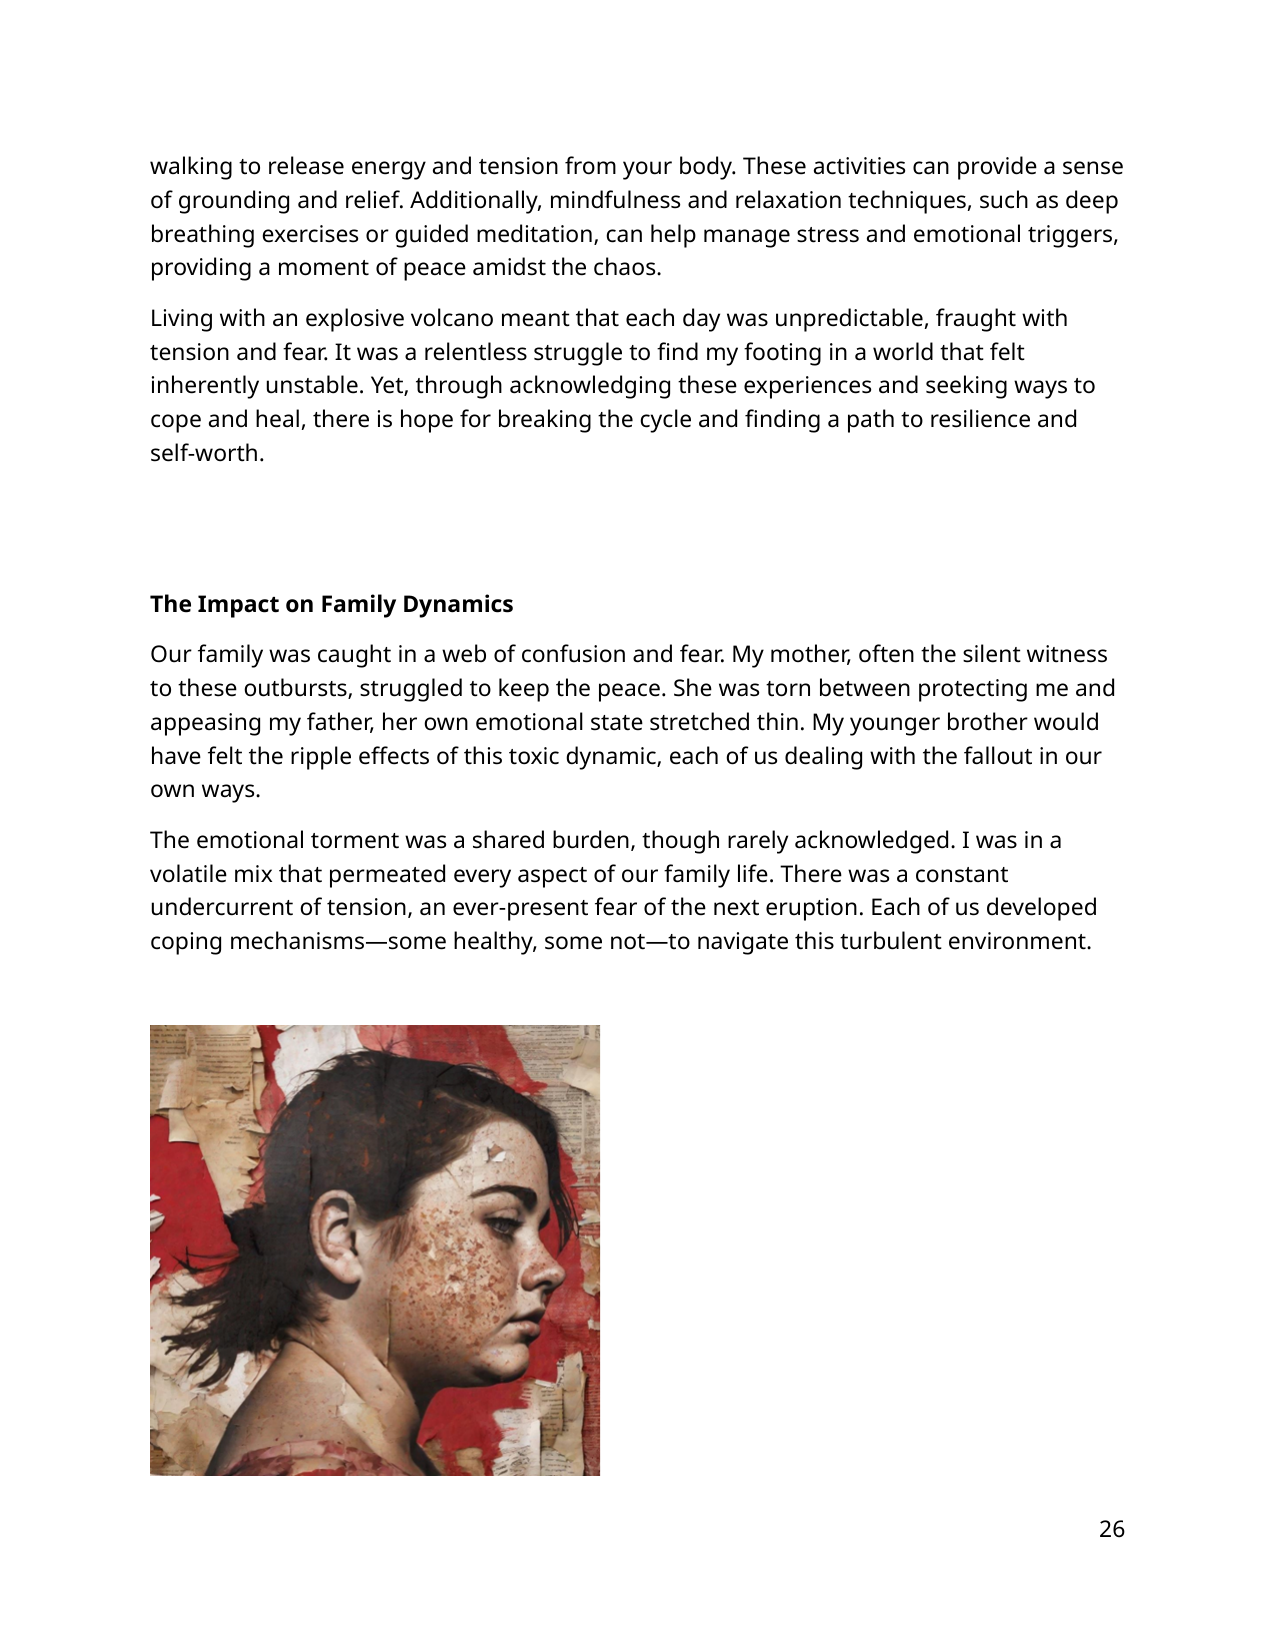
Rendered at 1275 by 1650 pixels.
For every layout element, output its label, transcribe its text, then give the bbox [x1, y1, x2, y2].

picture [150, 1025, 600, 1476]
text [150, 150, 1125, 282]
text Our family was caught in a web of confusion and fear. My mother, often the silent witness to these outbursts, struggled to keep the peace. She was torn between protecting me and appeasing my father, her own emotional state stretched thin. My younger brother would have felt the ripple effects of this toxic dynamic, each of us dealing with the fallout in our own ways. [150, 638, 1125, 804]
text Living with an explosive volcano meant that each day was unpredictable, fraught with tension and fear. It was a relentless struggle to find my footing in a world that felt inherently unstable. Yet, through acknowledging these experiences and seeking ways to cope and heal, there is hope for breaking the cycle and finding a path to resilience and self-worth. [150, 302, 1125, 468]
text The emotional torment was a shared burden, though rarely acknowledged. I was in a volatile mix that permeated every aspect of our family life. There was a constant undercurrent of tension, an ever-present fear of the next eruption. Each of us developed coping mechanisms—some healthy, some not—to navigate this turbulent environment. [150, 824, 1125, 956]
text The Impact on Family Dynamics [150, 588, 1125, 619]
